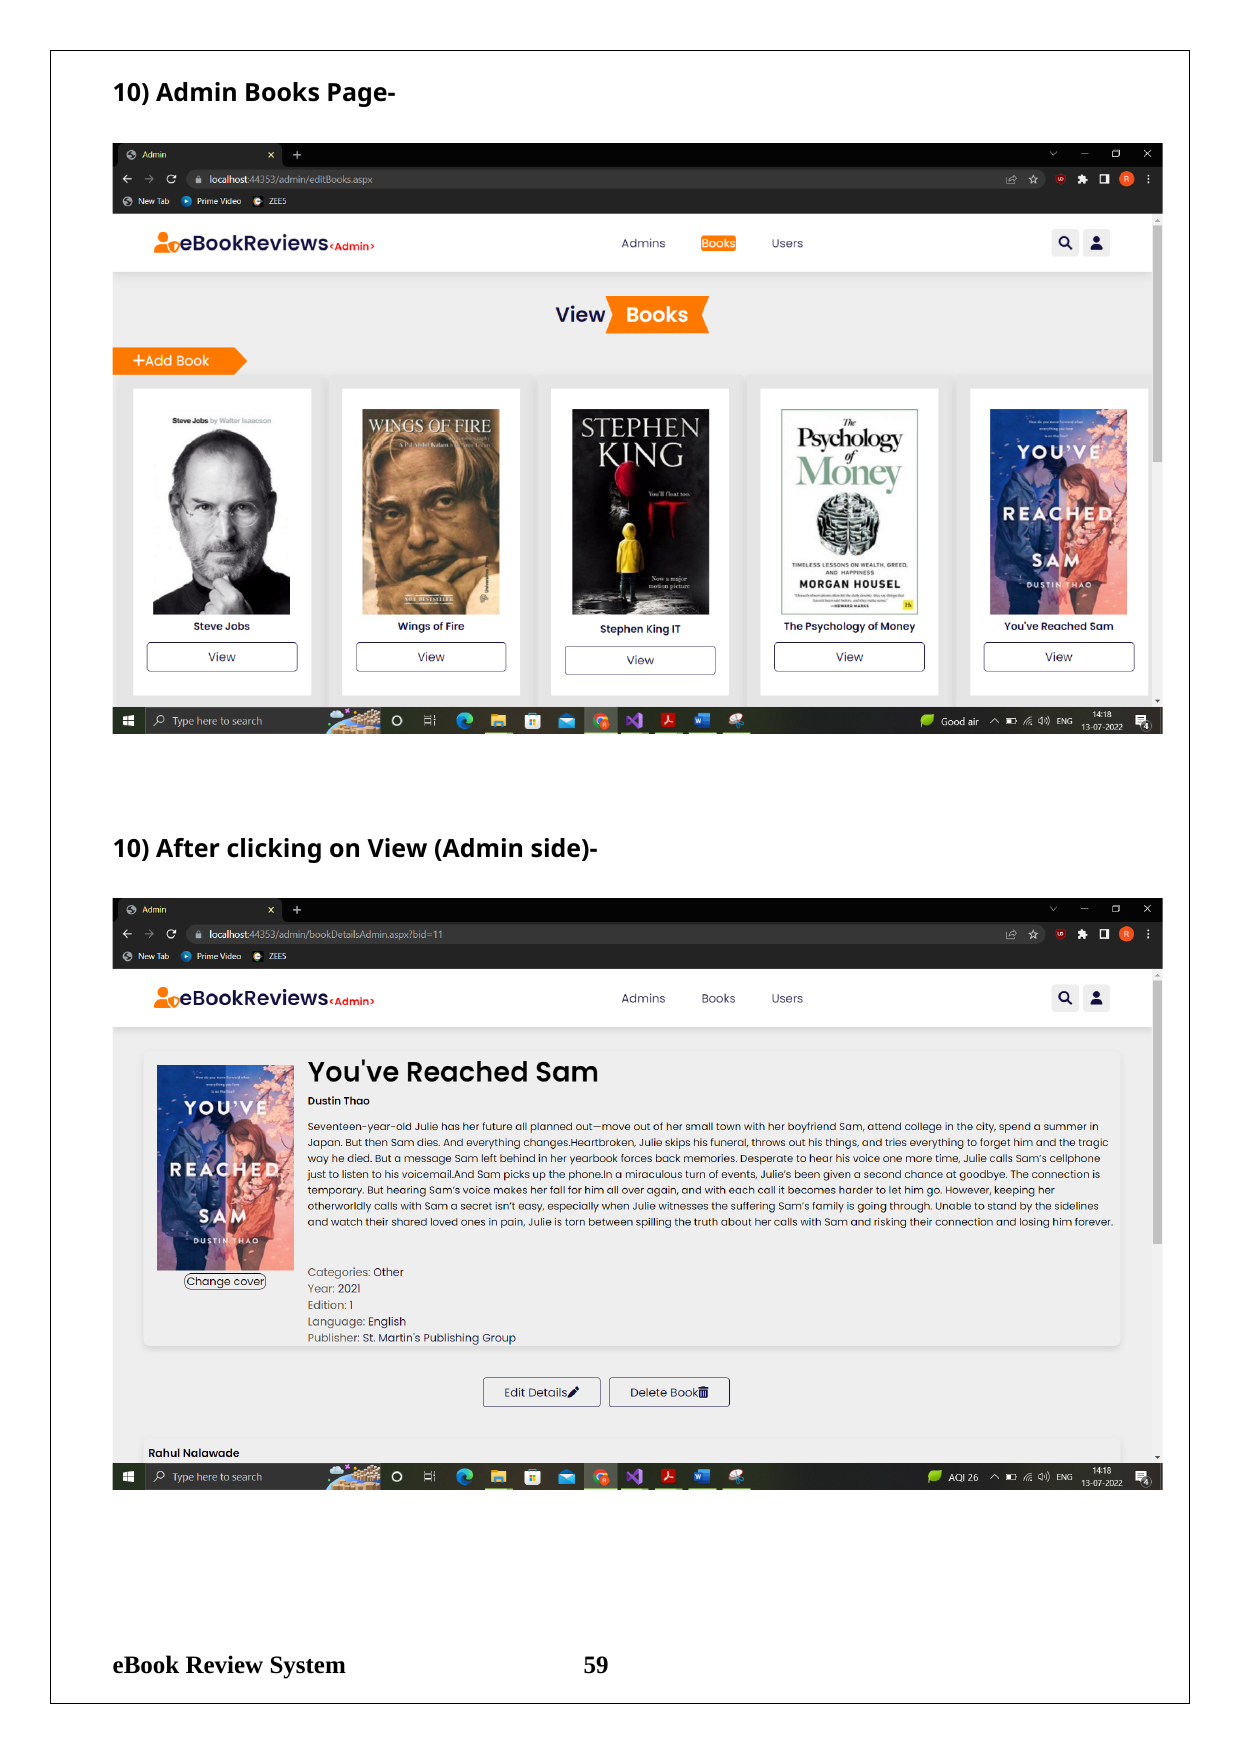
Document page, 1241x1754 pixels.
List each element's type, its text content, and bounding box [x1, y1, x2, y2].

text 10) Admin Books Page- [112, 75, 1162, 109]
text 10) After clicking on View (Admin side)- [112, 831, 1162, 865]
picture [112, 143, 1163, 734]
picture [112, 898, 1163, 1490]
